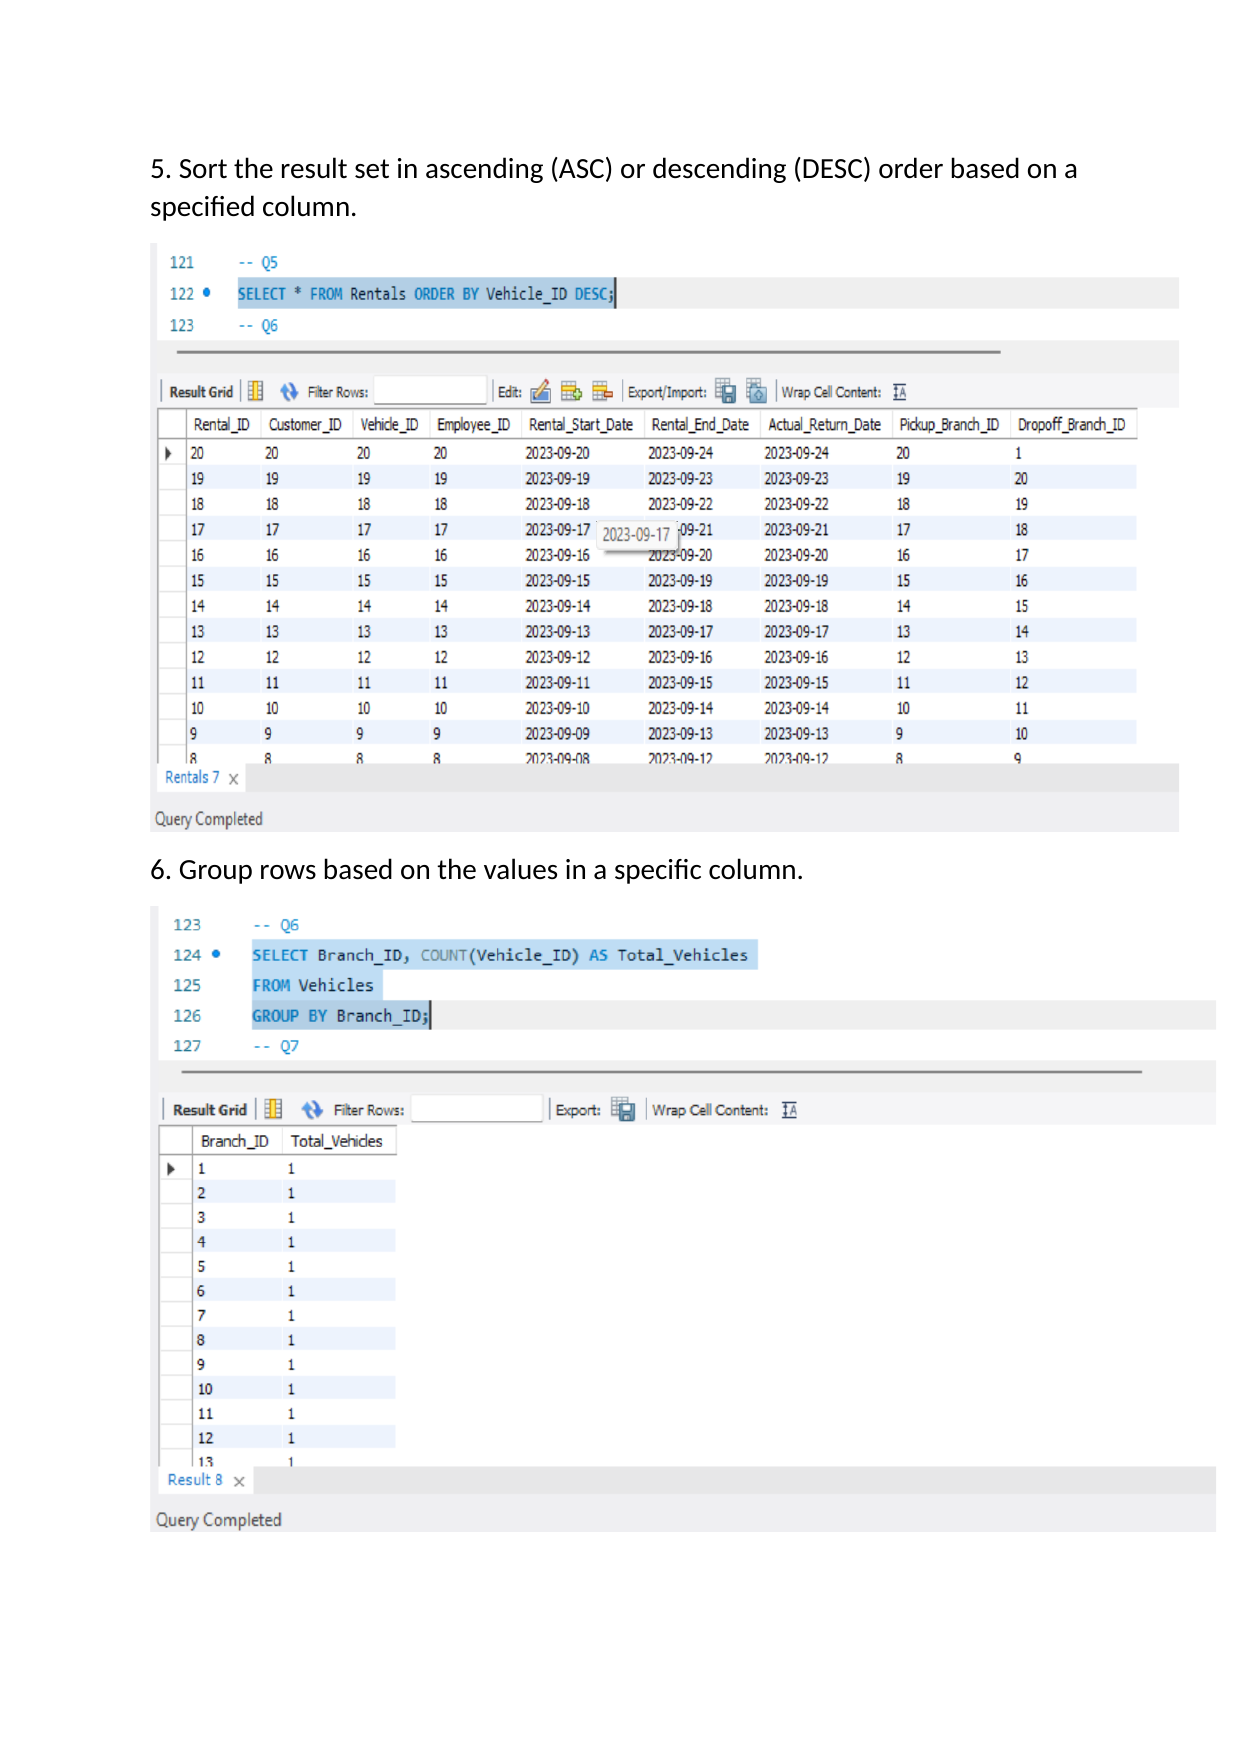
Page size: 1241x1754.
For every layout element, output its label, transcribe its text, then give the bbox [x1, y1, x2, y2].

picture [150, 243, 1180, 832]
text 6. Group rows based on the values in a specific column. [150, 851, 1090, 886]
text 5. Sort the result set in ascending (ASC) or descending (DESC) order based on a specified column. [150, 150, 1090, 224]
picture [150, 906, 1217, 1532]
